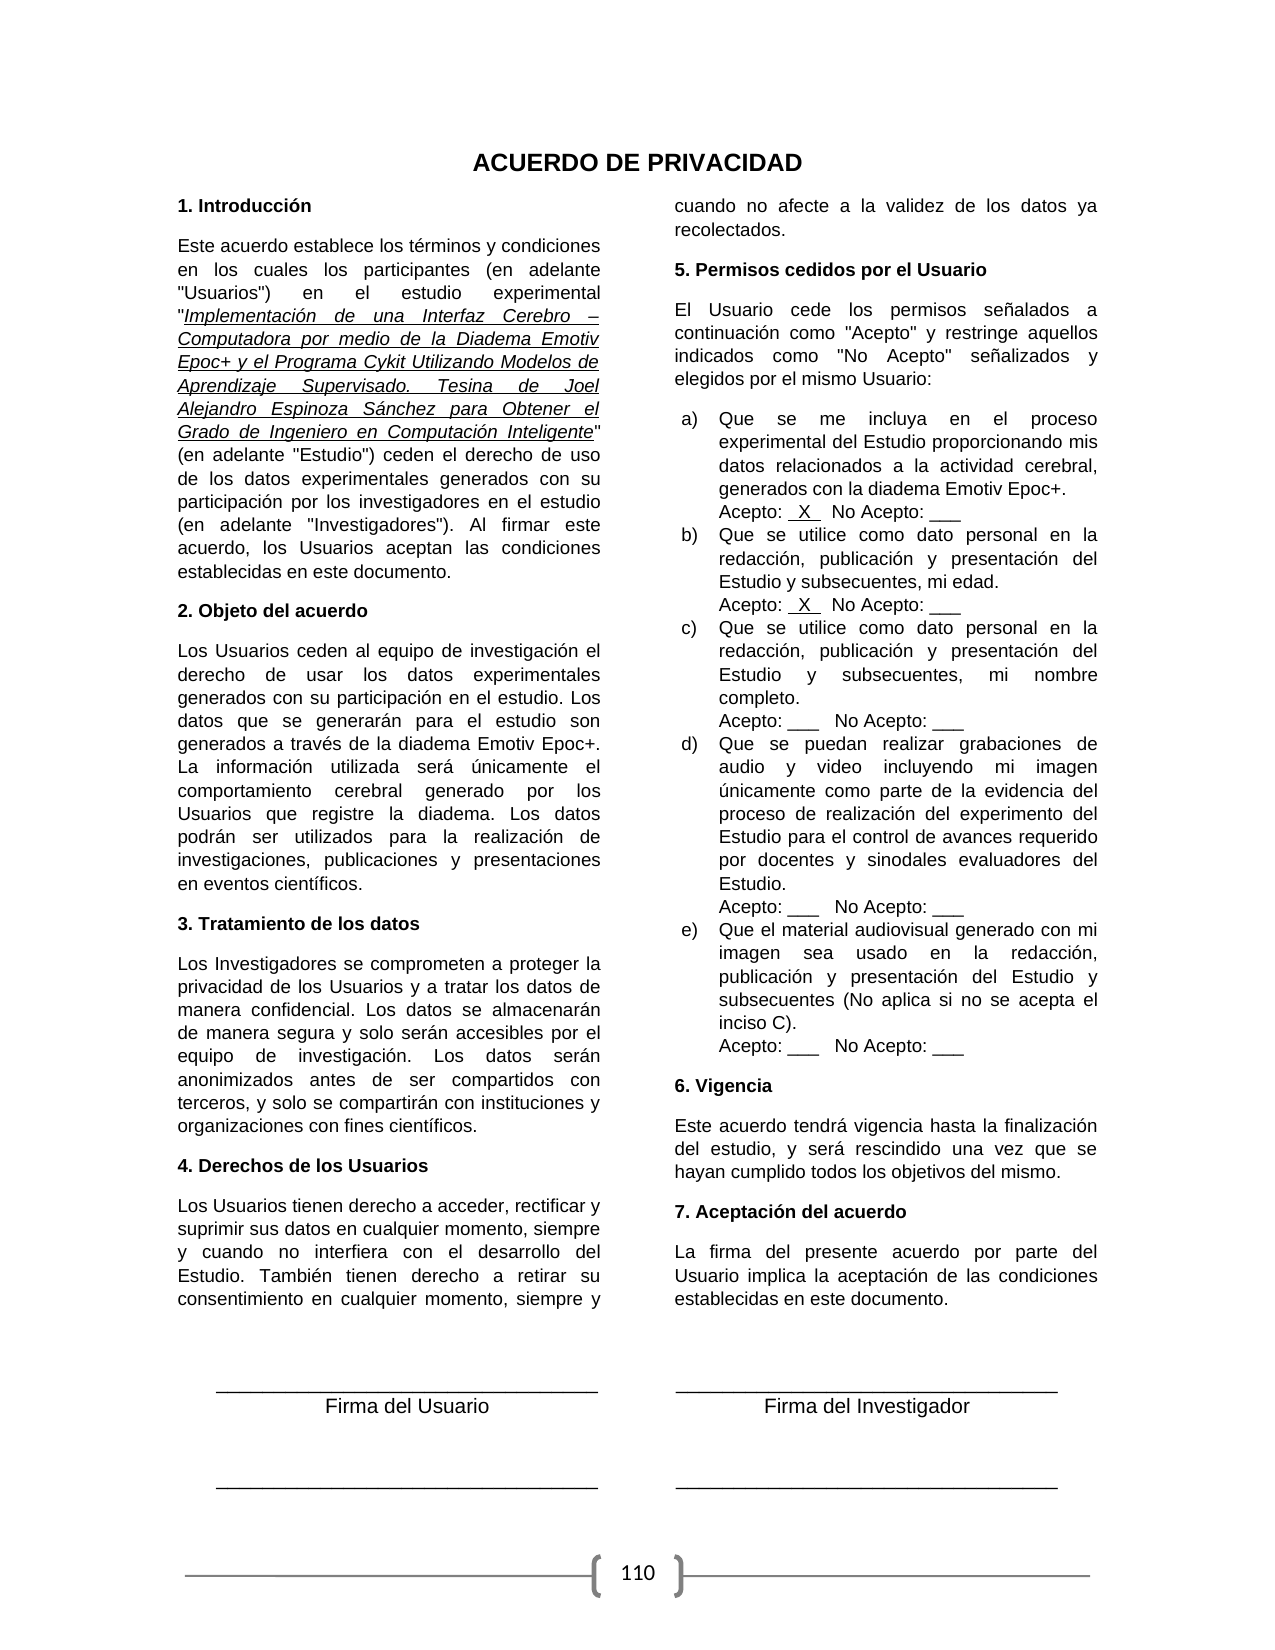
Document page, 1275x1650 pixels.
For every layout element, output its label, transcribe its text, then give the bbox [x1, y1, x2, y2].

list Que se me incluya en el proceso experimental del Estudio proporcionando mis datos relacionados a la actividad cerebral, generados con la diadema Emotiv Epoc+. [681, 408, 1098, 499]
list Acepto: X No Acepto: ___ [719, 501, 1098, 522]
text 4. Derechos de los Usuarios [177, 1155, 601, 1176]
list Acepto: ___ No Acepto: ___ [719, 896, 1098, 917]
text Este acuerdo establece los términos y condiciones en los cuales los participantes (en adelante "Usuarios") en el estudio experimental "Implementación de una Interfaz Cerebro – Computadora por medio de la Diadema Emotiv Epoc+ y el Programa Cykit Utilizando Modelos de Aprendizaje Supervisado. Tesina de Joel Alejandro Espinoza Sánchez para Obtener el Grado de Ingeniero en Computación Inteligente" (en adelante "Estudio") ceden el derecho de uso de los datos experimentales generados con su participación por los investigadores en el estudio (en adelante "Investigadores"). Al firmar este acuerdo, los Usuarios aceptan las condiciones establecidas en este documento. [177, 235, 601, 582]
list Que se utilice como dato personal en la redacción, publicación y presentación del Estudio y subsecuentes, mi nombre completo. [681, 617, 1098, 708]
text 1. Introducción [177, 195, 601, 217]
text Los Usuarios tienen derecho a acceder, rectificar y suprimir sus datos en cualquier momento, siempre y cuando no interfiera con el desarrollo del Estudio. También tienen derecho a retirar su consentimiento en cualquier momento, siempre y cuando no afecte a la validez de los datos ya recolectados. [177, 1195, 601, 1309]
text 5. Permisos cedidos por el Usuario [674, 258, 1098, 280]
text Los Usuarios tienen derecho a acceder, rectificar y suprimir sus datos en cualquier momento, siempre y cuando no interfiera con el desarrollo del Estudio. También tienen derecho a retirar su consentimiento en cualquier momento, siempre y cuando no afecte a la validez de los datos ya recolectados. [674, 195, 1098, 240]
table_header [637, 1370, 1097, 1490]
text 6. Vigencia [674, 1075, 1098, 1097]
text 7. Aceptación del acuerdo [674, 1201, 1098, 1223]
text Este acuerdo tendrá vigencia hasta la finalización del estudio, y será rescindido una vez que se hayan cumplido todos los objetivos del mismo. [674, 1115, 1098, 1183]
list Que el material audiovisual generado con mi imagen sea usado en la redacción, publicación y presentación del Estudio y subsecuentes (No aplica si no se acepta el inciso C). [681, 919, 1098, 1033]
text Los Usuarios ceden al equipo de investigación el derecho de usar los datos experimentales generados con su participación en el estudio. Los datos que se generarán para el estudio son generados a través de la diadema Emotiv Epoc+. La información utilizada será únicamente el comportamiento cerebral generado por los Usuarios que registre la diadema. Los datos podrán ser utilizados para la realización de investigaciones, publicaciones y presentaciones en eventos científicos. [177, 640, 601, 894]
list Que se utilice como dato personal en la redacción, publicación y presentación del Estudio y subsecuentes, mi edad. [681, 524, 1098, 592]
list Acepto: ___ No Acepto: ___ [719, 1035, 1098, 1057]
text ACUERDO DE PRIVACIDAD [177, 148, 1098, 176]
list Acepto: ___ No Acepto: ___ [719, 710, 1098, 731]
list Que se puedan realizar grabaciones de audio y video incluyendo mi imagen únicamente como parte de la evidencia del proceso de realización del experimento del Estudio para el control de avances requerido por docentes y sinodales evaluadores del Estudio. [681, 733, 1098, 894]
text 3. Tratamiento de los datos [177, 912, 601, 934]
text 2. Objeto del acuerdo [177, 600, 601, 622]
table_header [177, 1370, 637, 1490]
text El Usuario cede los permisos señalados a continuación como "Acepto" y restringe aquellos indicados como "No Acepto" señalizados y elegidos por el mismo Usuario: [674, 298, 1098, 389]
text La firma del presente acuerdo por parte del Usuario implica la aceptación de las condiciones establecidas en este documento. [674, 1241, 1098, 1309]
text Los Investigadores se comprometen a proteger la privacidad de los Usuarios y a tratar los datos de manera confidencial. Los datos se almacenarán de manera segura y solo serán accesibles por el equipo de investigación. Los datos serán anonimizados antes de ser compartidos con terceros, y solo se compartirán con instituciones y organizaciones con fines científicos. [177, 952, 601, 1136]
list Acepto: X No Acepto: ___ [719, 594, 1098, 615]
